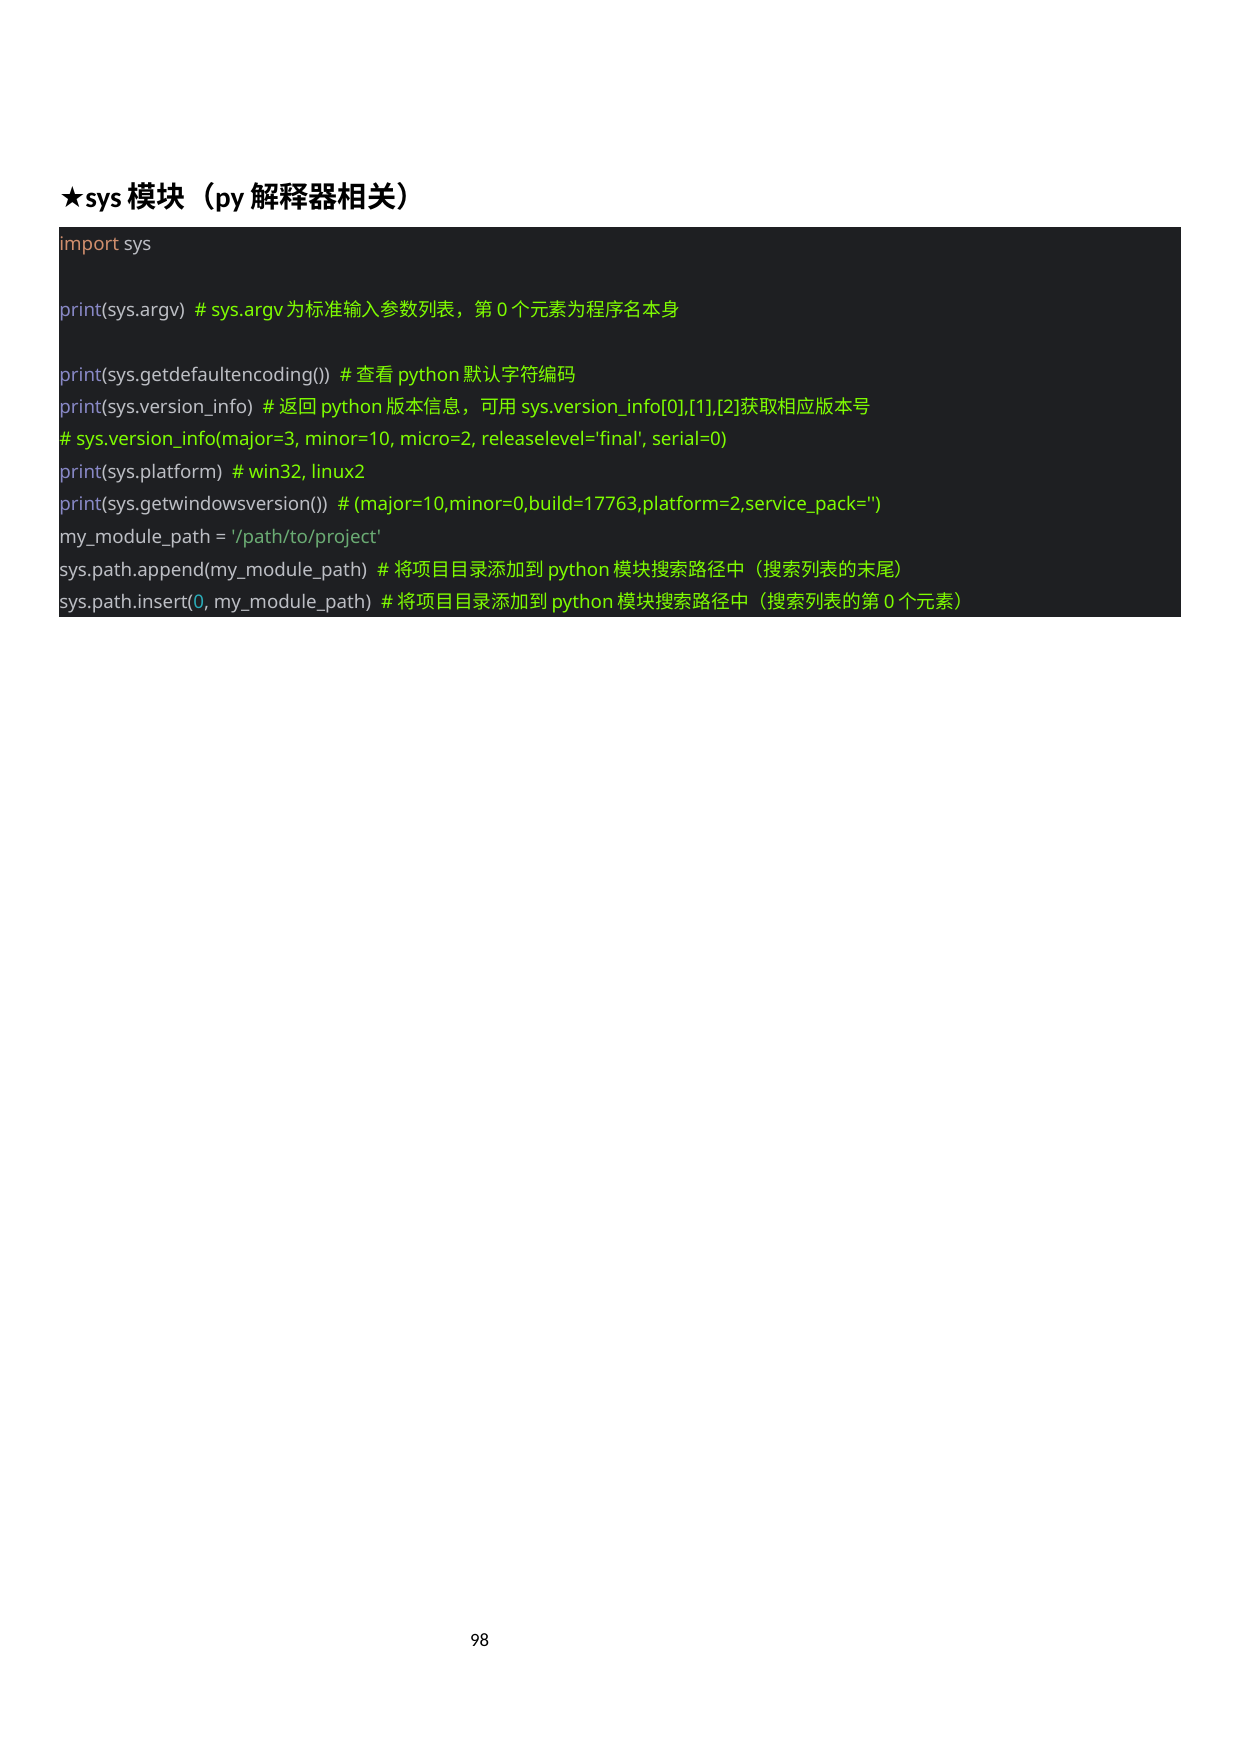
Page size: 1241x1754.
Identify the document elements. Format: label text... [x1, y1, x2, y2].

text import sys print(sys.argv) # sys.argv为标准输入参数列表，第0个元素为程序名本身 print(sys.getdefaultencoding()) # 查看python默认字符编码 print(sys.version_info) # 返回python版本信息，可用sys.version_info[0],[1],[2]获取相应版本号 # sys.version_info(major=3, minor=10, micro=2, releaselevel='final', serial=0) print(sys.platform) # win32, linux2 print(sys.getwindowsversion()) # (major=10,minor=0,build=17763,platform=2,service_pack='') my_module_path = '/path/to/project' sys.path.append(my_module_path) # 将项目目录添加到python模块搜索路径中（搜索列表的末尾） sys.path.insert(0, my_module_path) # 将项目目录添加到python模块搜索路径中（搜索列表的第0个元素） [59, 227, 1181, 617]
text ★sys模块（py解释器相关） [59, 162, 1181, 227]
